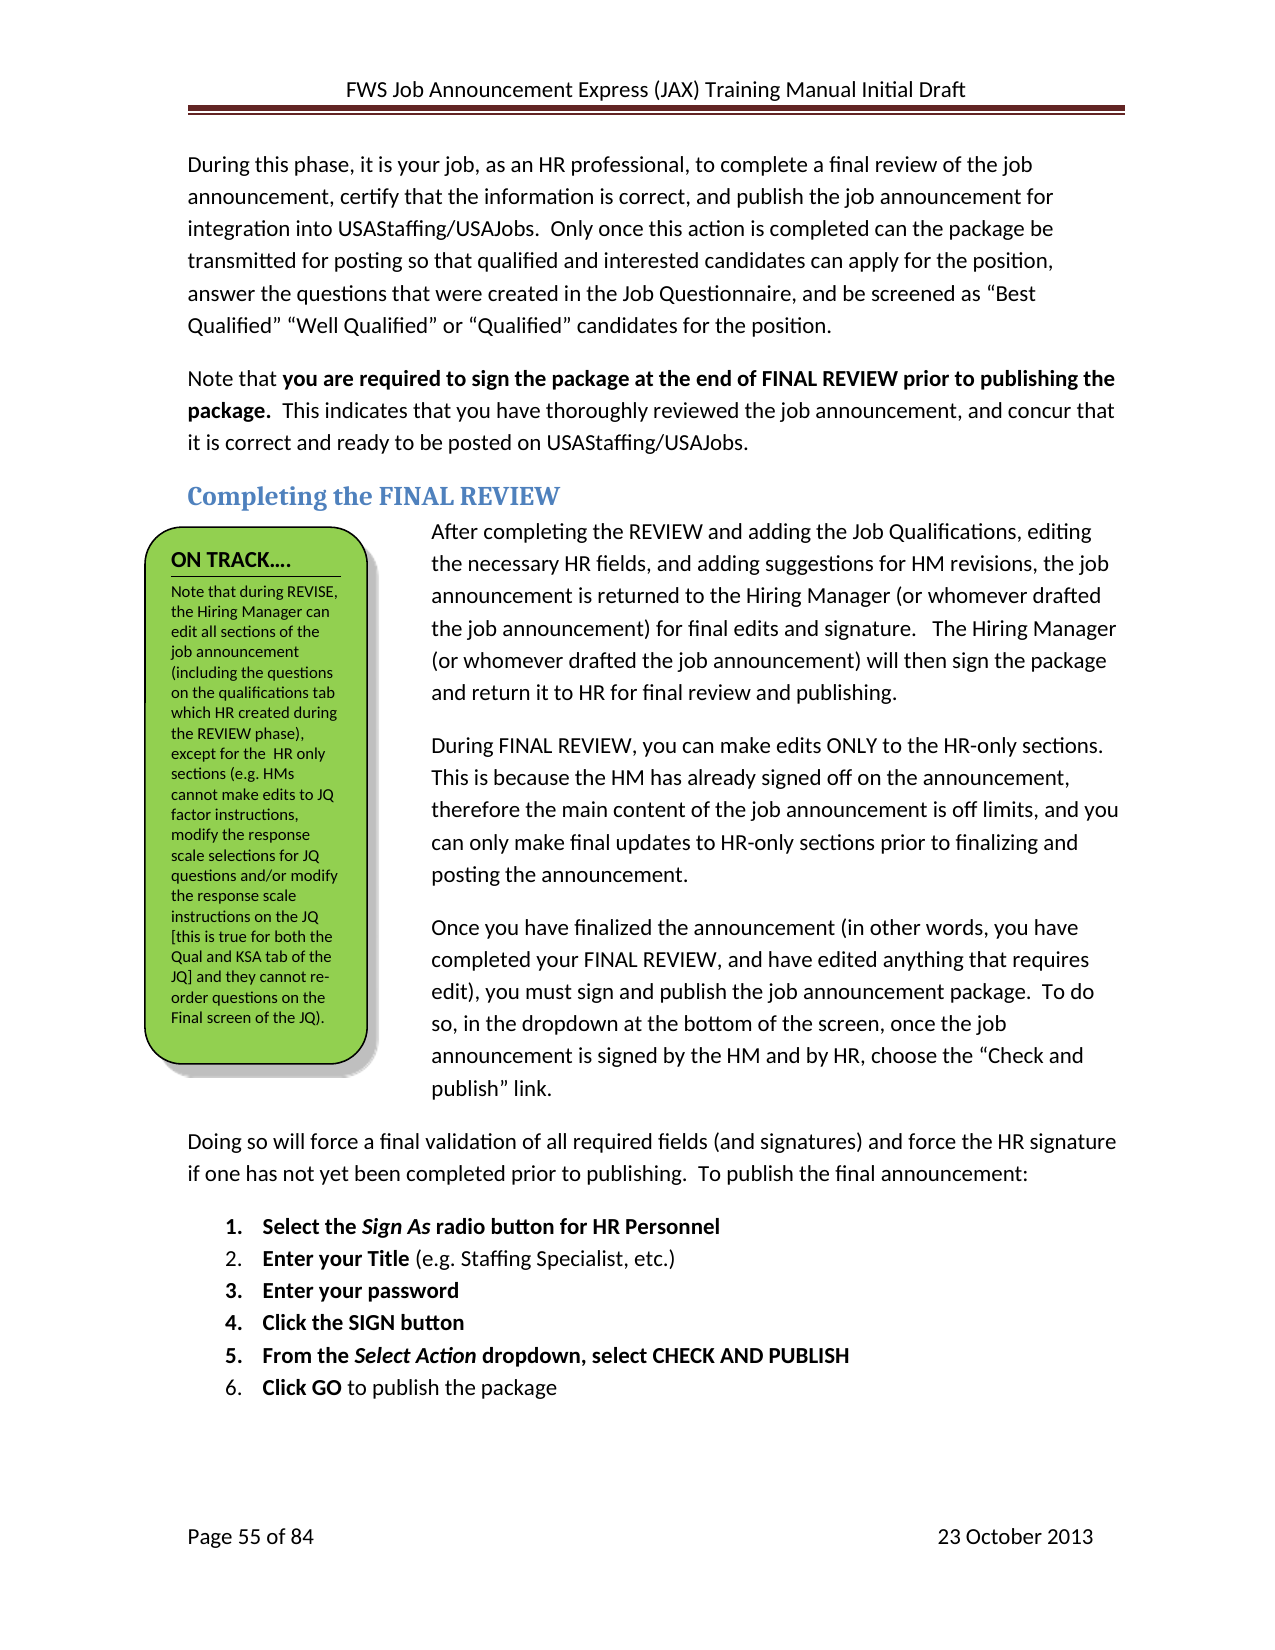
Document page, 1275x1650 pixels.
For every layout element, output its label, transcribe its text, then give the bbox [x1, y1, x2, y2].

list Click the SIGN button [225, 1308, 1125, 1337]
subtitle Completing the FINAL REVIEW [187, 481, 1125, 512]
text After completing the REVIEW and adding the Job Qualifications, editing the necessary HR fields, and adding suggestions for HM revisions, the job announcement is returned to the Hiring Manager (or whomever drafted the job announcement) for final edits and signature. The Hiring Manager (or whomever drafted the job announcement) will then sign the package and return it to HR for final review and publishing. [431, 517, 1125, 706]
list Enter your password [225, 1276, 1125, 1304]
list From the Select Action dropdown, select CHECK AND PUBLISH [225, 1341, 1125, 1369]
text During FINAL REVIEW, you can make edits ONLY to the HR-only sections. This is because the HM has already signed off on the announcement, therefore the main content of the job announcement is off limits, and you can only make final updates to HR-only sections prior to finalizing and posting the announcement. [431, 731, 1125, 888]
text Doing so will force a final validation of all required fields (and signatures) and force the HR signature if one has not yet been completed prior to publishing. To publish the final announcement: [187, 1127, 1125, 1187]
list Click GO to publish the package [225, 1373, 1125, 1401]
list Enter your Title (e.g. Staffing Specialist, etc.) [225, 1244, 1125, 1272]
text Note that you are required to sign the package at the end of FINAL REVIEW prior to publishing the package. This indicates that you have thoroughly reviewed the job announcement, and concur that it is correct and ready to be posted on USAStaffing/USAJobs. [187, 364, 1125, 456]
list Select the Sign As radio button for HR Personnel [225, 1212, 1125, 1240]
text Once you have finalized the announcement (in other words, you have completed your FINAL REVIEW, and have edited anything that requires edit), you must sign and publish the job announcement package. To do so, in the dropdown at the bottom of the screen, once the job announcement is signed by the HM and by HR, choose the “Check and publish” link. [431, 913, 1125, 1102]
